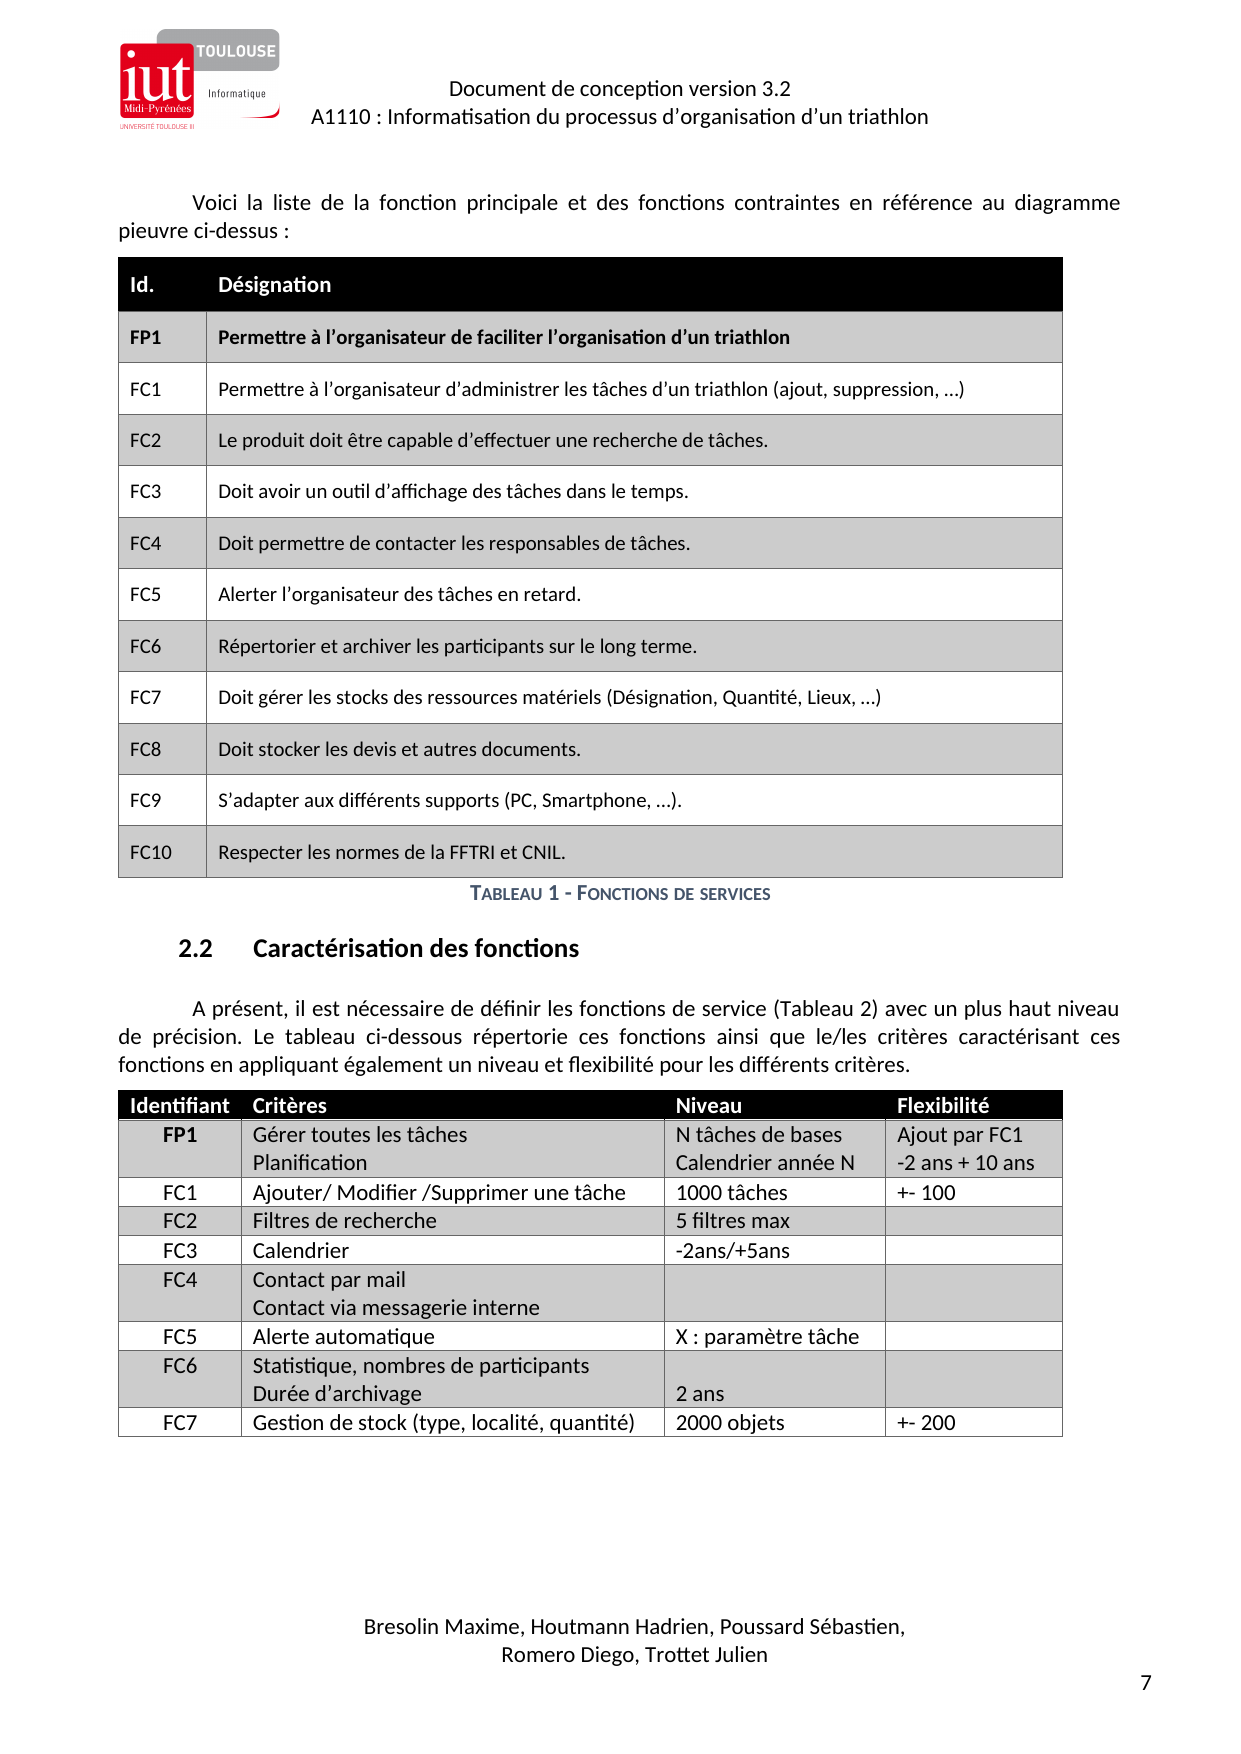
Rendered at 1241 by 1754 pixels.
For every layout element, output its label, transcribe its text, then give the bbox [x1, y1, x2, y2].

table_cell [665, 1265, 885, 1321]
table_cell Doit gérer les stocks des ressources matériels (Désignation, Quantité, Lieux, …) [207, 672, 1062, 722]
table_cell FC8 [119, 724, 206, 774]
table_cell [886, 1236, 1062, 1264]
table_header Niveau [665, 1091, 885, 1119]
table_cell Statistique, nombres de participants Durée d’archivage [242, 1351, 664, 1407]
table_cell FC3 [119, 1236, 241, 1264]
table_cell Permettre à l’organisateur d’administrer les tâches d’un triathlon (ajout, suppression, …) [207, 363, 1062, 414]
table_cell Doit avoir un outil d’affichage des tâches dans le temps. [207, 466, 1062, 517]
table_cell Calendrier [242, 1236, 664, 1264]
table_cell FC4 [119, 1265, 241, 1321]
table_cell Gestion de stock (type, localité, quantité) [242, 1408, 664, 1436]
table_cell FC5 [119, 569, 206, 619]
table_cell FC5 [119, 1322, 241, 1350]
table_cell +- 100 [886, 1178, 1062, 1206]
table_cell FC4 [119, 518, 206, 568]
table_cell FC2 [119, 415, 206, 465]
table_cell S’adapter aux différents supports (PC, Smartphone, …). [207, 775, 1062, 825]
table_header Désignation [207, 258, 1062, 311]
table_cell FC1 [119, 1178, 241, 1206]
table_header Identifiant [119, 1091, 241, 1119]
table_cell Alerter l’organisateur des tâches en retard. [207, 569, 1062, 619]
table_cell FC6 [119, 621, 206, 671]
table_cell Ajout par FC1 -2 ans + 10 ans [886, 1121, 1062, 1177]
table_cell -2ans/+5ans [665, 1236, 885, 1264]
table_cell [886, 1351, 1062, 1407]
table_cell Doit stocker les devis et autres documents. [207, 724, 1062, 774]
table_cell Ajouter/ Modifier /Supprimer une tâche [242, 1178, 664, 1206]
table_cell FC7 [119, 1408, 241, 1436]
table_cell [886, 1265, 1062, 1321]
table_cell +- 200 [886, 1408, 1062, 1436]
table_cell Filtres de recherche [242, 1207, 664, 1235]
table_cell Le produit doit être capable d’effectuer une recherche de tâches. [207, 415, 1062, 465]
table_header Flexibilité [886, 1091, 1062, 1119]
table_cell Gérer toutes les tâches Planification [242, 1121, 664, 1177]
text Voici la liste de la fonction principale et des fonctions contraintes en référence au diagramme pieuvre ci-dessus : [118, 188, 1122, 244]
table_cell Contact par mail Contact via messagerie interne [242, 1265, 664, 1321]
table_header Critères [242, 1091, 664, 1119]
subtitle Caractérisation des fonctions [178, 931, 1122, 964]
table_cell 2000 objets [665, 1408, 885, 1436]
table_cell 1000 tâches [665, 1178, 885, 1206]
table_cell FC6 [119, 1351, 241, 1407]
table_cell 5 filtres max [665, 1207, 885, 1235]
table_cell [886, 1322, 1062, 1350]
table_cell FC7 [119, 672, 206, 722]
table_cell Doit permettre de contacter les responsables de tâches. [207, 518, 1062, 568]
table_header Id. [119, 258, 206, 311]
table_cell Alerte automatique [242, 1322, 664, 1350]
table_cell Répertorier et archiver les participants sur le long terme. [207, 621, 1062, 671]
table_cell X : paramètre tâche [665, 1322, 885, 1350]
text A présent, il est nécessaire de définir les fonctions de service (Tableau 2) avec un plus haut niveau de précision. Le tableau ci-dessous répertorie ces fonctions ainsi que le/les critères caractérisant ces fonctions en appliquant également un niveau et flexibilité pour les différents critères. [118, 994, 1122, 1078]
table_cell FP1 [119, 1121, 241, 1177]
table_cell FC10 [119, 826, 206, 877]
table_cell Respecter les normes de la FFTRI et CNIL. [207, 826, 1062, 877]
table_cell FC3 [119, 466, 206, 517]
table_cell FC1 [119, 363, 206, 414]
table_cell 2 ans [665, 1351, 885, 1407]
table_cell FC9 [119, 775, 206, 825]
table_cell FC2 [119, 1207, 241, 1235]
table_cell [886, 1207, 1062, 1235]
picture [120, 29, 280, 129]
table_cell N tâches de bases Calendrier année N [665, 1121, 885, 1177]
table_cell Permettre à l’organisateur de faciliter l’organisation d’un triathlon [207, 312, 1062, 362]
table_cell FP1 [119, 312, 206, 362]
